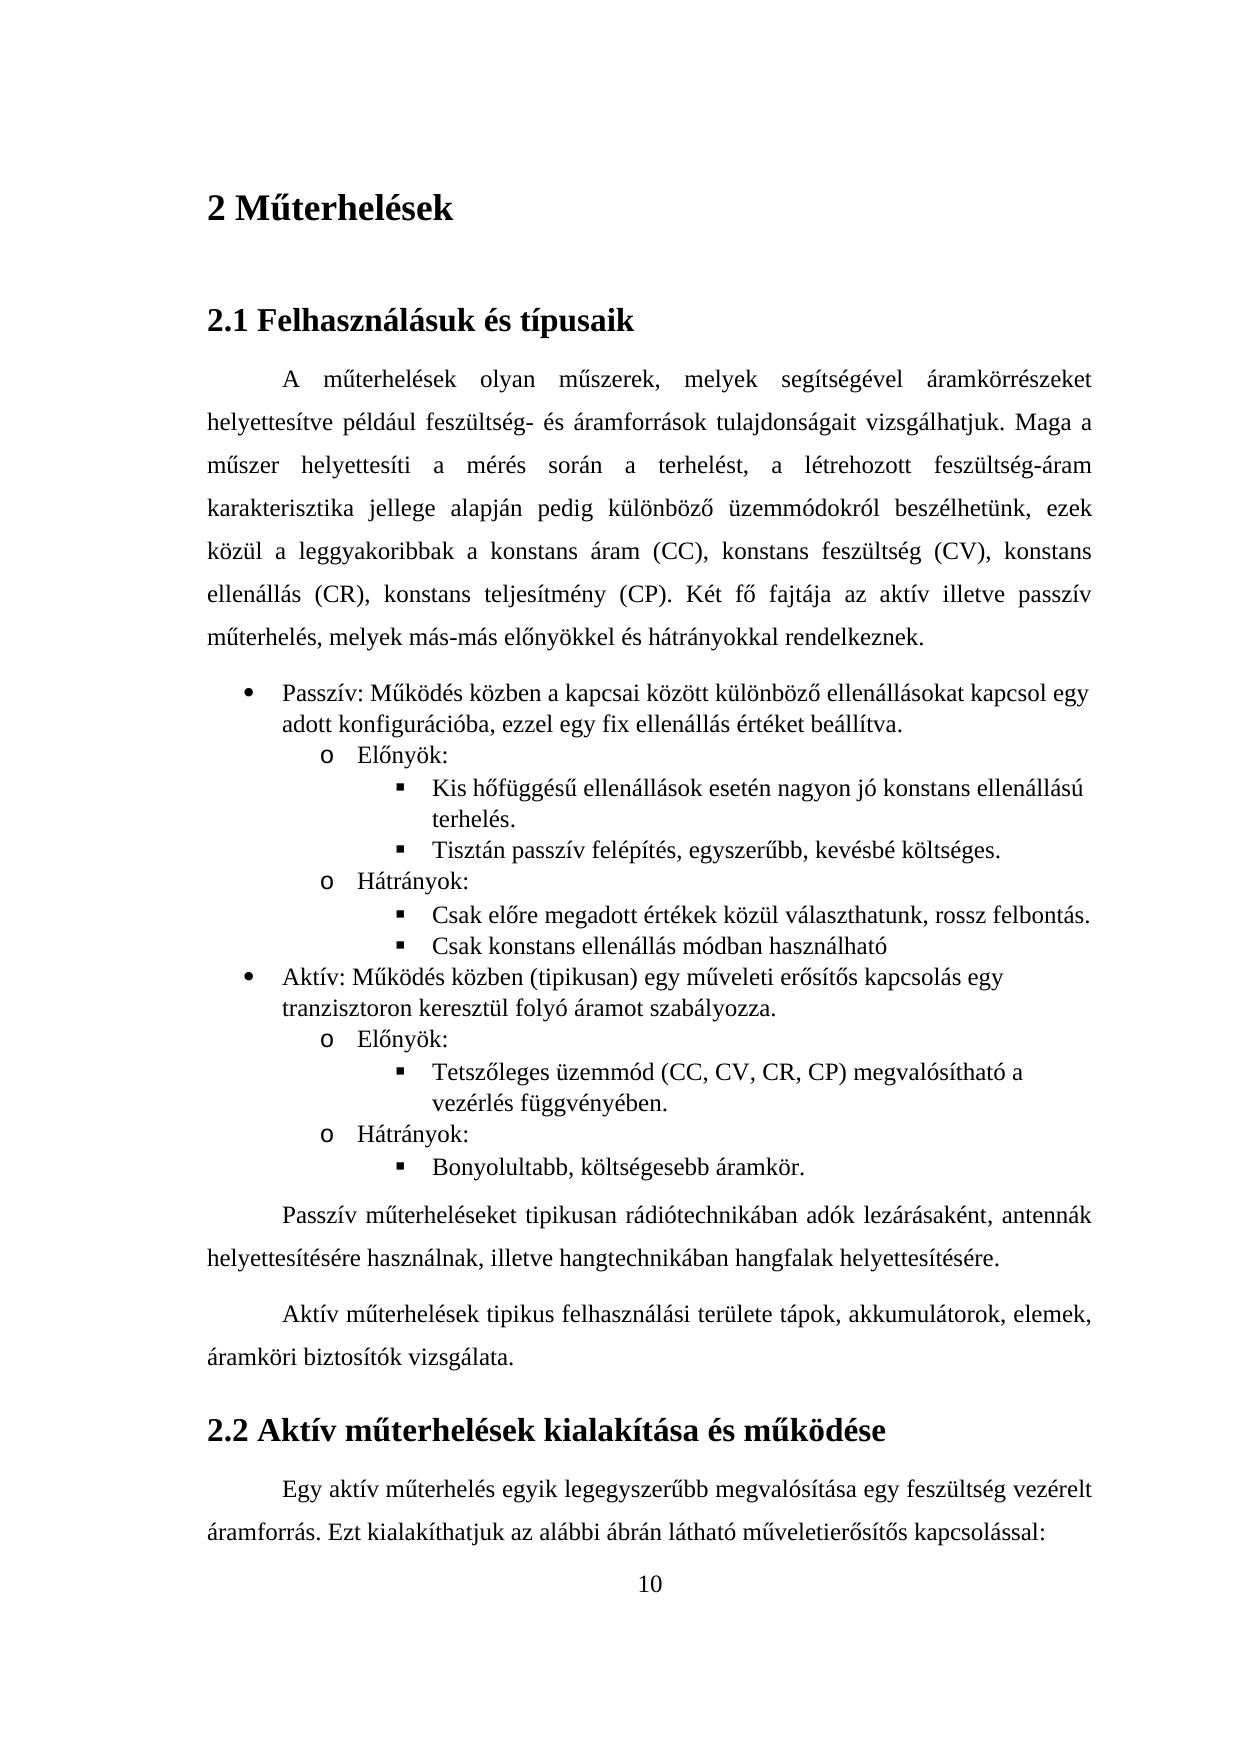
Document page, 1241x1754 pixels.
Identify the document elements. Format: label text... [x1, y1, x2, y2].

text Egy aktív műterhelés egyik legegyszerűbb megvalósítása egy feszültség vezérelt áramforrás. Ezt kialakíthatjuk az alábbi ábrán látható műveletierősítős kapcsolással: [207, 1474, 1092, 1546]
list Előnyök: [319, 740, 1092, 771]
text A műterhelések olyan műszerek, melyek segítségével áramkörrészeket helyettesítve például feszültség- és áramforrások tulajdonságait vizsgálhatjuk. Maga a műszer helyettesíti a mérés során a terhelést, a létrehozott feszültség-áram karakterisztika jellege alapján pedig különböző üzemmódokról beszélhetünk, ezek közül a leggyakoribbak a konstans áram (CC), konstans feszültség (CV), konstans ellenállás (CR), konstans teljesítmény (CP). Két fő fajtája az aktív illetve passzív műterhelés, melyek más-más előnyökkel és hátrányokkal rendelkeznek. [207, 364, 1092, 651]
list Passzív: Működés közben a kapcsai között különböző ellenállásokat kapcsol egy adott konfigurációba, ezzel egy fix ellenállás értéket beállítva. [244, 678, 1092, 738]
list Kis hőfüggésű ellenállások esetén nagyon jó konstans ellenállású terhelés. [394, 773, 1092, 833]
text Aktív műterhelések tipikus felhasználási területe tápok, akkumulátorok, elemek, áramköri biztosítók vizsgálata. [207, 1299, 1092, 1371]
text Passzív műterheléseket tipikusan rádiótechnikában adók lezárásaként, antennák helyettesítésére használnak, illetve hangtechnikában hangfalak helyettesítésére. [207, 1200, 1092, 1272]
list Csak előre megadott értékek közül választhatunk, rossz felbontás. [394, 900, 1092, 928]
list Hátrányok: [319, 1119, 1092, 1150]
list Előnyök: [319, 1024, 1092, 1055]
list Bonyolultabb, költségesebb áramkör. [394, 1152, 1092, 1181]
list Tetszőleges üzemmód (CC, CV, CR, CP) megvalósítható a vezérlés függvényében. [394, 1057, 1092, 1117]
list Tisztán passzív felépítés, egyszerűbb, kevésbé költséges. [394, 835, 1092, 864]
subtitle Felhasználásuk és típusaik [207, 300, 1092, 338]
list Aktív: Működés közben (tipikusan) egy műveleti erősítős kapcsolás egy tranzisztoron keresztül folyó áramot szabályozza. [244, 962, 1092, 1022]
subtitle Műterhelések [207, 185, 1092, 228]
list Hátrányok: [319, 866, 1092, 897]
subtitle Aktív műterhelések kialakítása és működése [207, 1410, 1092, 1448]
list Csak konstans ellenállás módban használható [394, 931, 1092, 959]
